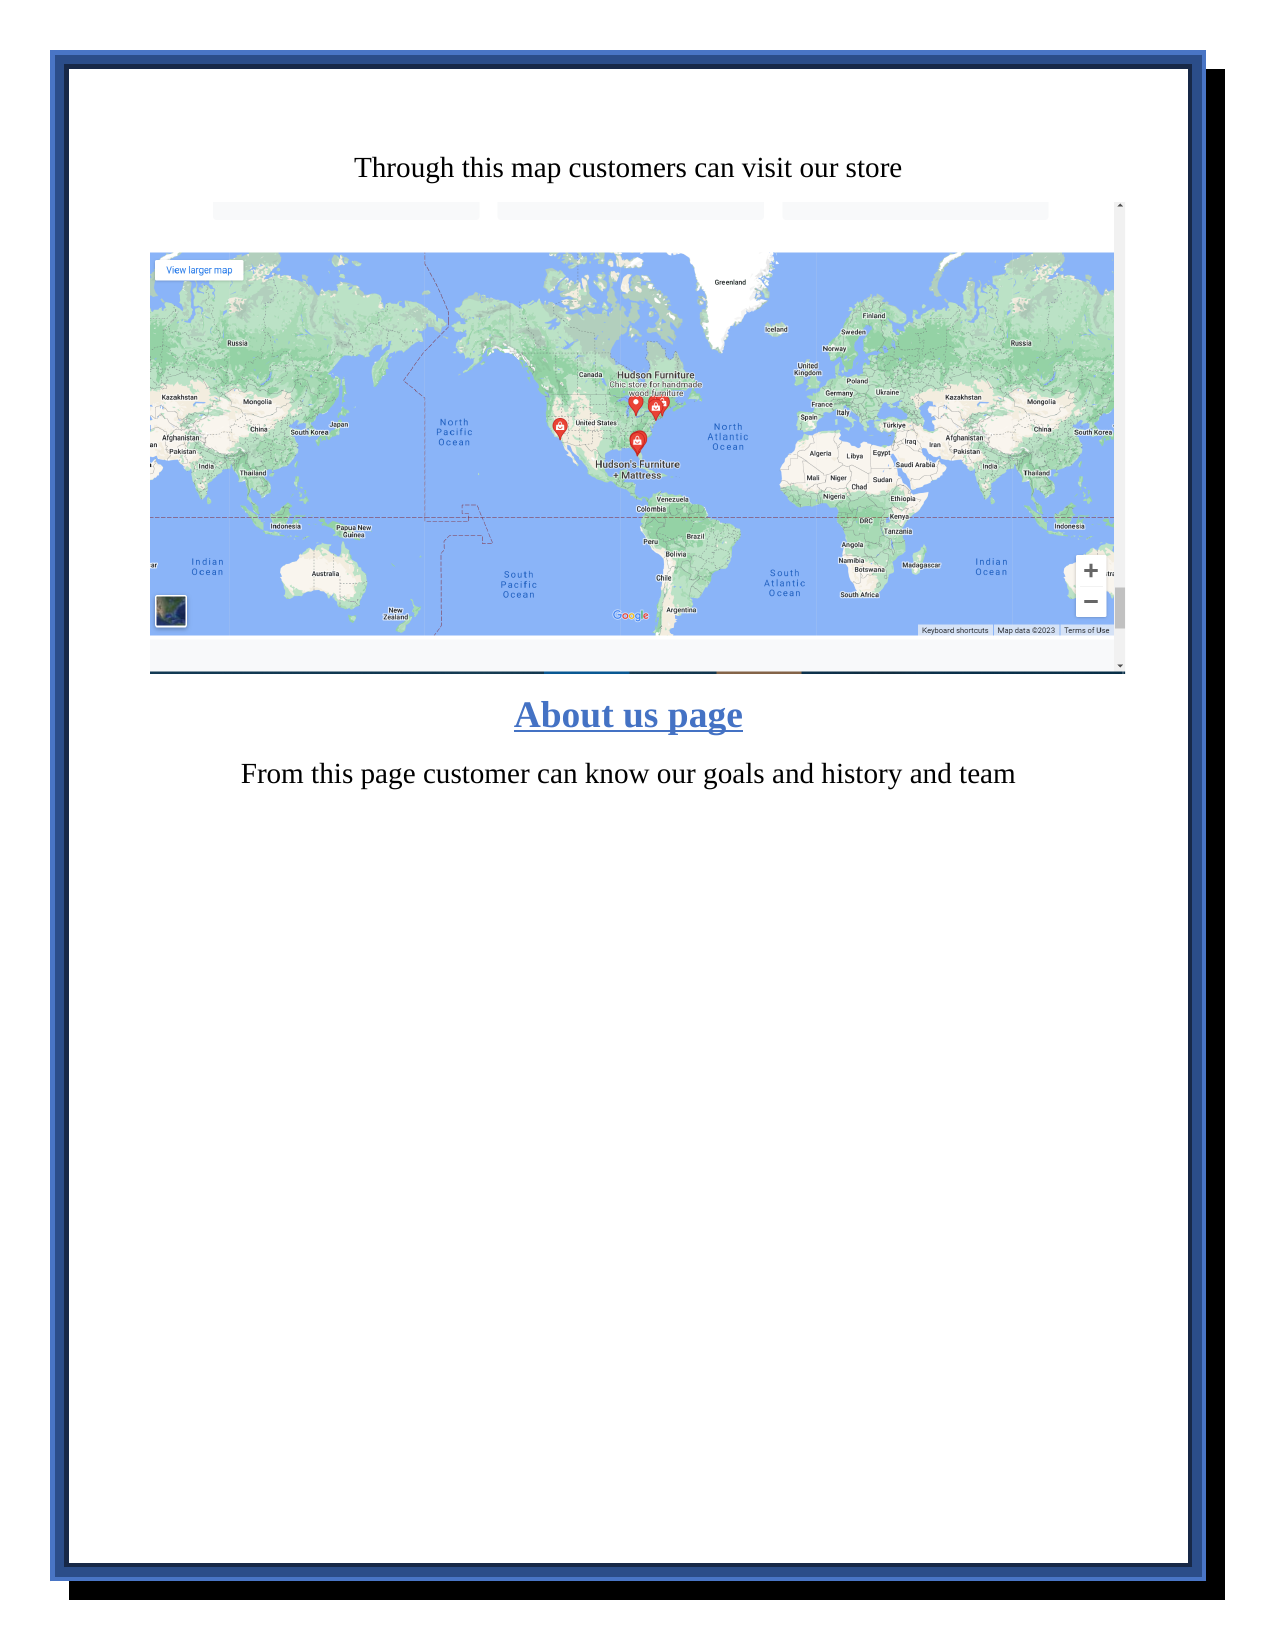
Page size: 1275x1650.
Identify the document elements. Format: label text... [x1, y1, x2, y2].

picture [150, 202, 1125, 674]
text About us page [150, 693, 1106, 736]
text From this page customer can know our goals and history and team [150, 756, 1106, 789]
text Through this map customers can visit our store [150, 150, 1106, 183]
